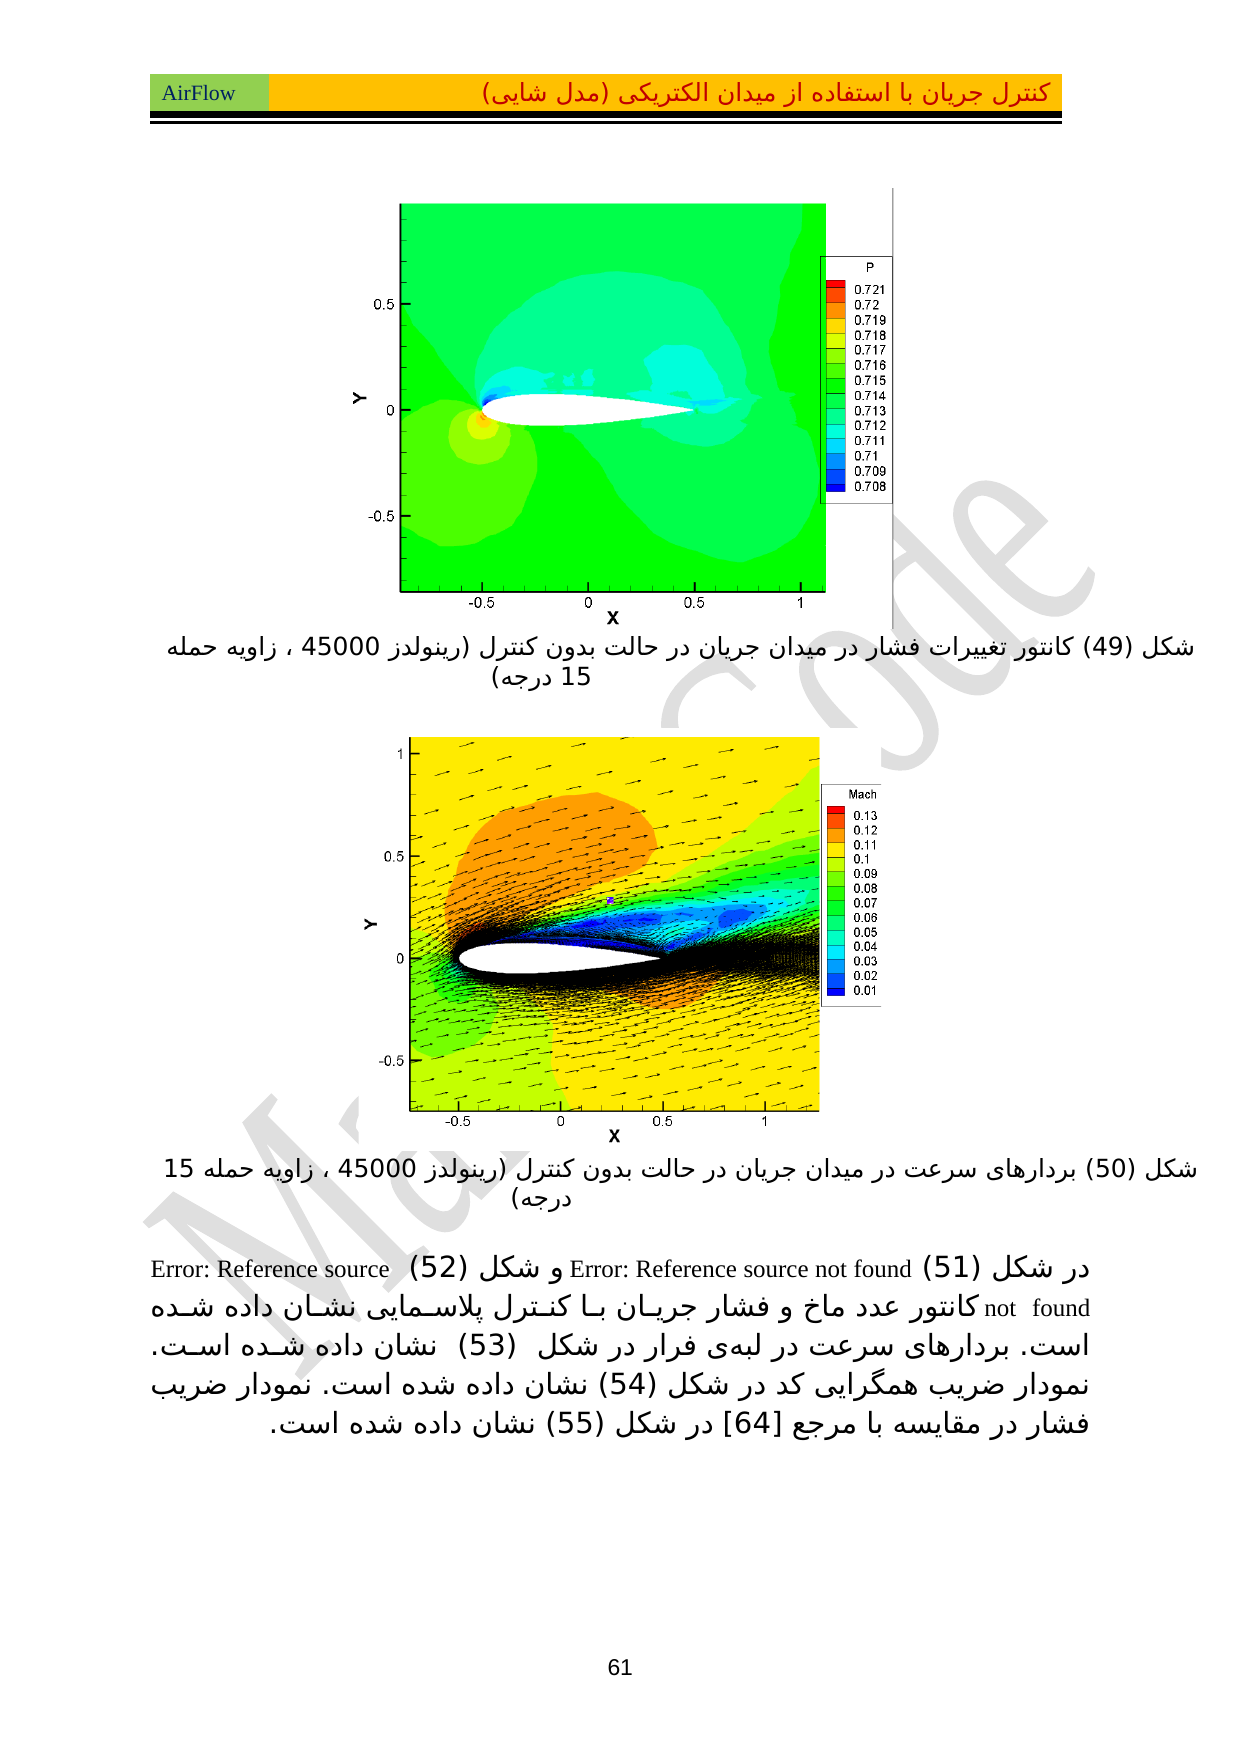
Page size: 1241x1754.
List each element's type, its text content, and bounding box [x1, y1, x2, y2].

picture [358, 728, 882, 1151]
text کانتور تغییرات فشار در میدان جریان در حالت بدون کنترل (رینولدز 45000 ، زاویه حمله 15 درجه) [150, 632, 1090, 691]
text بردارهای سرعت در میدان جریان در حالت بدون کنترل (رینولدز 45000 ، زاویه حمله 15 درجه) [150, 1154, 1090, 1213]
picture [346, 188, 894, 629]
